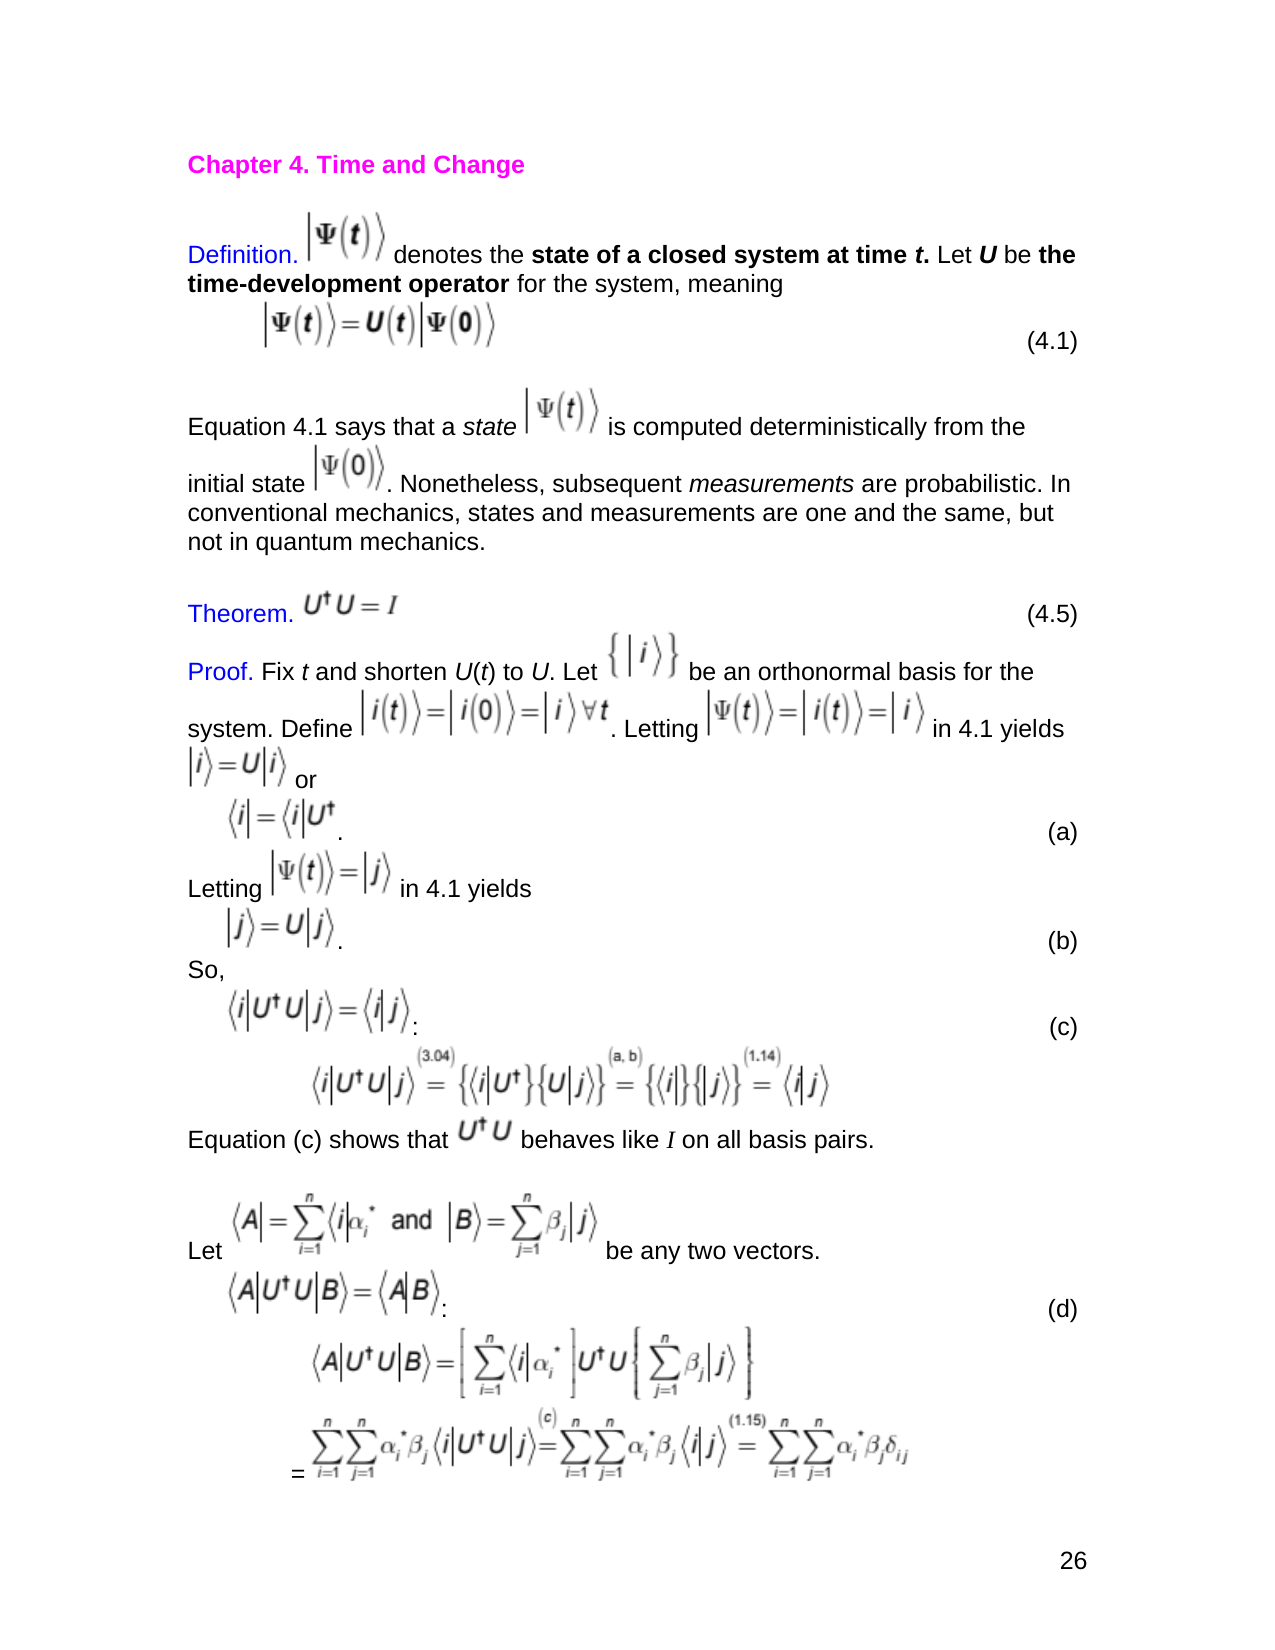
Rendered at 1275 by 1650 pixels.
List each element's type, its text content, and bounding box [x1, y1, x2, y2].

text (4.1) [187, 297, 1087, 355]
text Equation 4.1 says that a state is computed deterministically from the initial state . Nonetheless, subsequent measurements are probabilistic. In conventional mechanics, states and measurements are one and the same, but not in quantum mechanics. [187, 383, 1087, 556]
text . (b) [225, 903, 1087, 955]
text Letting in 4.1 yields [187, 846, 1087, 903]
text Let be any two vectors. [187, 1183, 1087, 1265]
text Definition. denotes the state of a closed system at time t. Let U be the time-development operator for the system, meaning [187, 207, 1087, 297]
text = [187, 1401, 1087, 1487]
text So, [187, 955, 1087, 983]
text Chapter 4. Time and Change [187, 150, 1087, 179]
text : (c) [225, 983, 1087, 1041]
text Theorem. (4.5) [187, 584, 1087, 628]
text Equation (c) shows that behaves like I on all basis pairs. [187, 1110, 1087, 1154]
text . (a) [187, 794, 1087, 846]
text : (d) [225, 1265, 1087, 1322]
text Proof. Fix t and shorten U(t) to U. Let be an orthonormal basis for the system. Define . Letting in 4.1 yields or [187, 628, 1087, 794]
